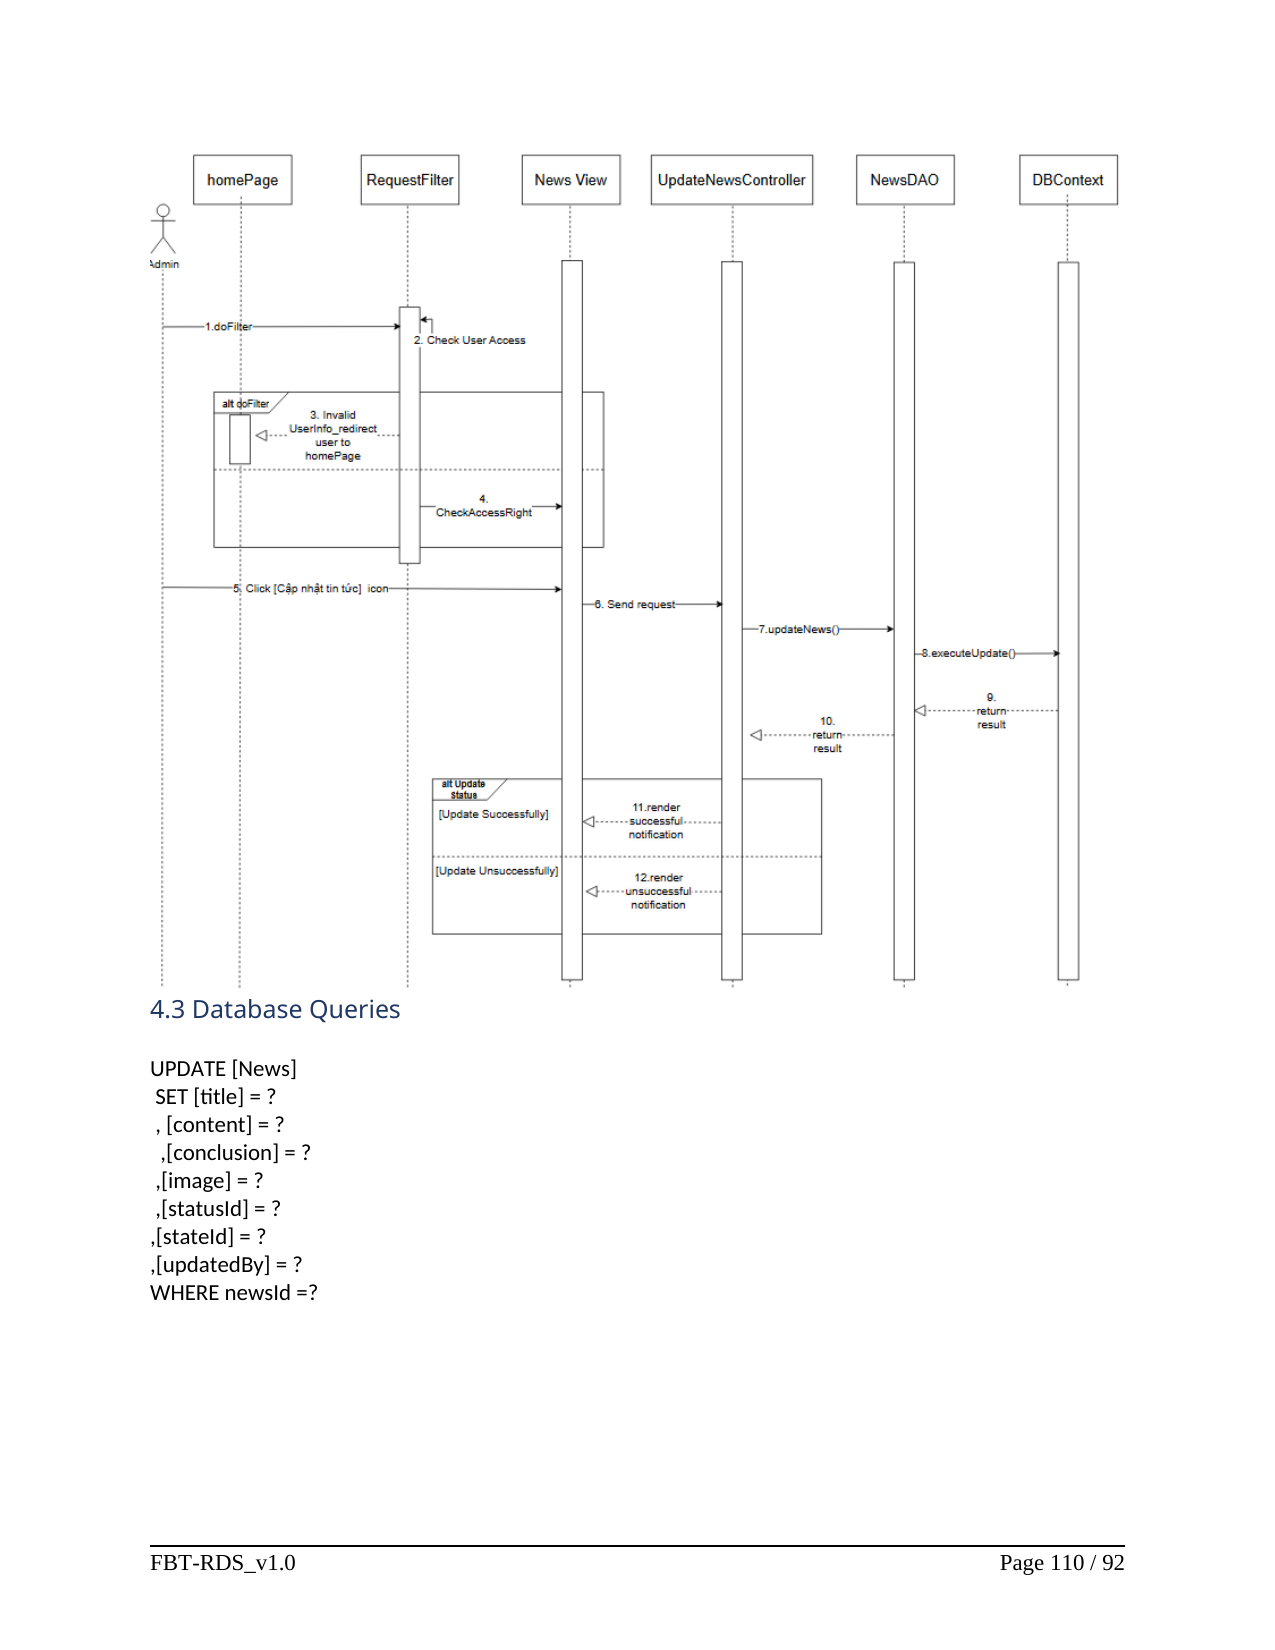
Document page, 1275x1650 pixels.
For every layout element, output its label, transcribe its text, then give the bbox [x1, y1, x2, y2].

text SET [title] = ? [150, 1082, 1125, 1110]
text ,[image] = ? [150, 1166, 1125, 1194]
subtitle 4.3 Database Queries [150, 992, 1125, 1026]
text ,[conclusion] = ? [150, 1138, 1125, 1166]
text ,[stateId] = ? [150, 1222, 1125, 1250]
text , [content] = ? [150, 1110, 1125, 1138]
text ,[updatedBy] = ? [150, 1250, 1125, 1278]
text WHERE newsId =? [150, 1278, 1125, 1306]
picture [150, 150, 1125, 988]
text ,[statusId] = ? [150, 1194, 1125, 1222]
text UPDATE [News] [150, 1054, 1125, 1082]
